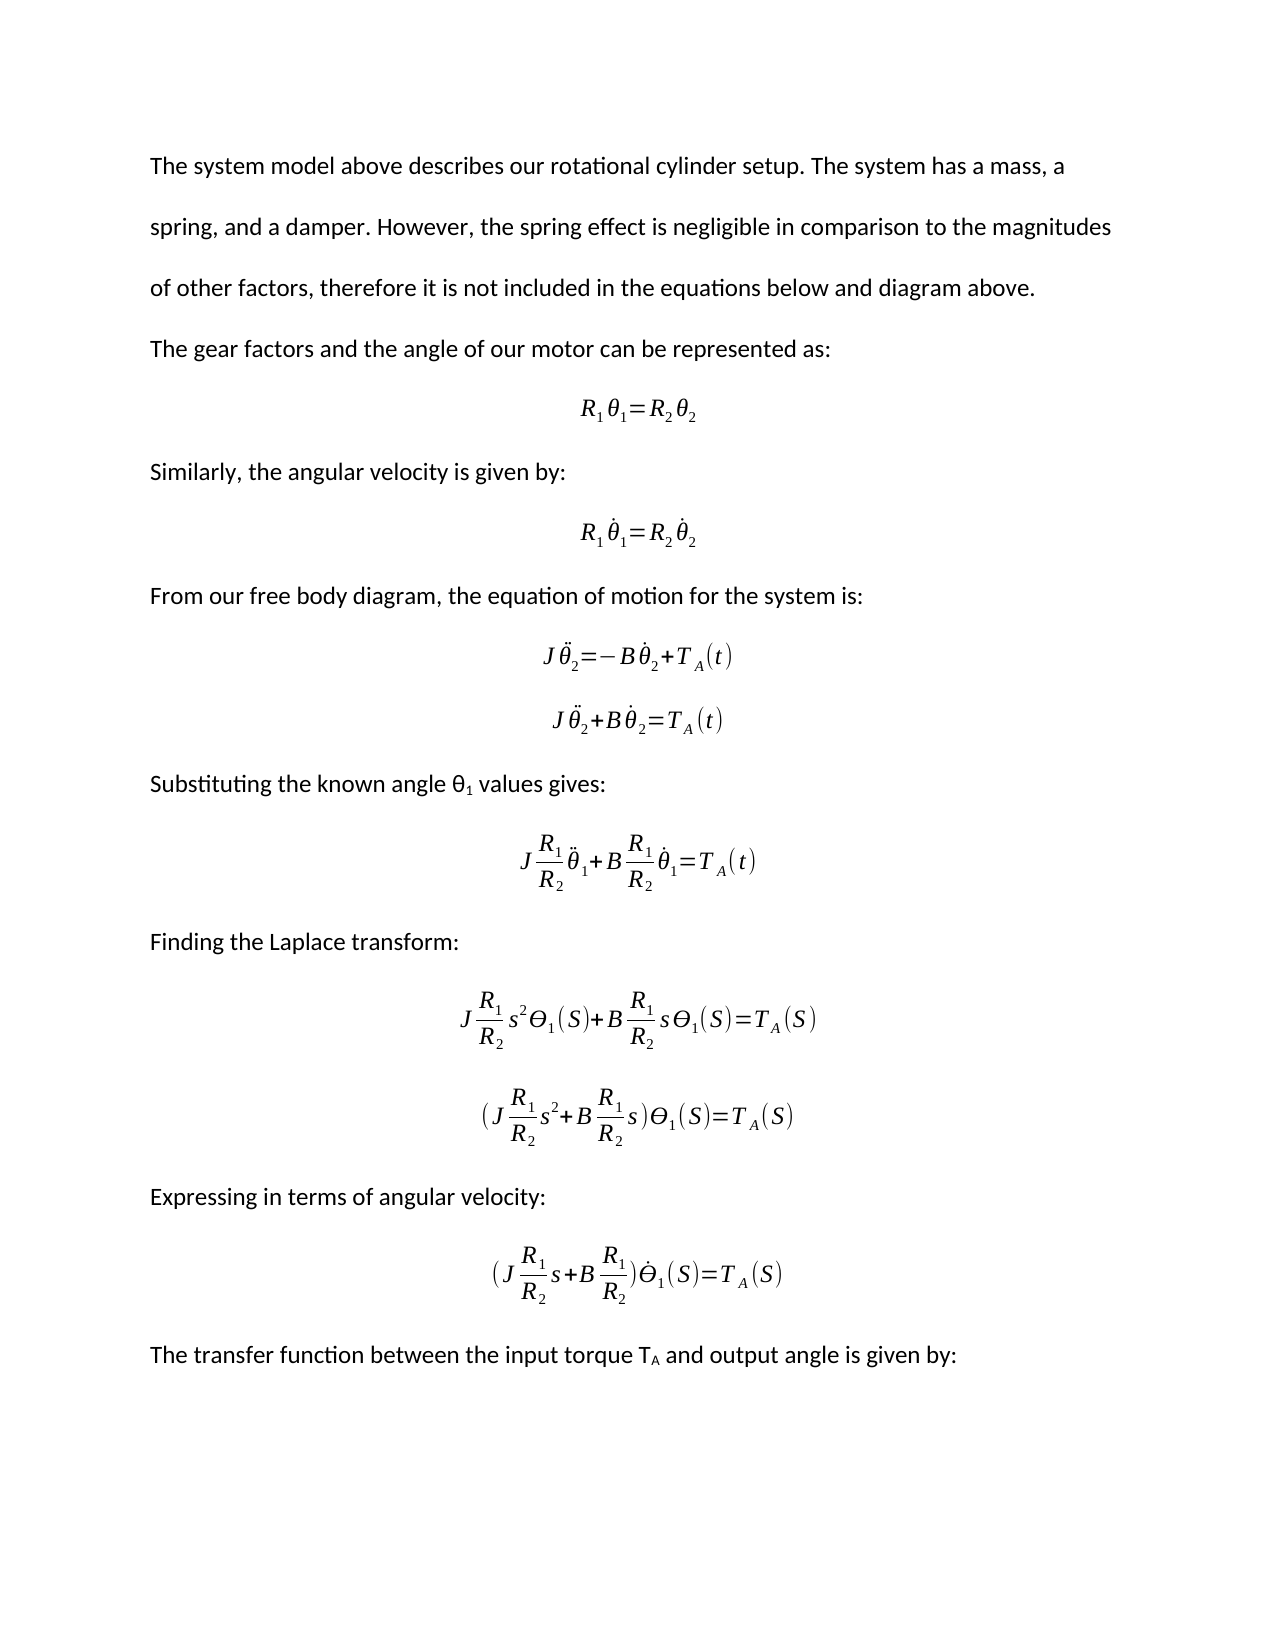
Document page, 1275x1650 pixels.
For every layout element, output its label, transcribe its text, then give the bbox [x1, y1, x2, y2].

text From our free body diagram, the equation of motion for the system is: [150, 580, 1125, 611]
text The transfer function between the input torque TA and output angle is given by: [150, 1339, 1125, 1369]
text The gear factors and the angle of our motor can be represented as: [150, 333, 1125, 364]
text Expressing in terms of angular velocity: [150, 1181, 1125, 1211]
text Finding the Laplace transform: [150, 926, 1125, 957]
text Similarly, the angular velocity is given by: [150, 456, 1125, 487]
text The system model above describes our rotational cylinder setup. The system has a mass, a spring, and a damper. However, the spring effect is negligible in comparison to the magnitudes of other factors, therefore it is not included in the equations below and diagram above. [150, 150, 1125, 303]
text Substituting the known angle θ1 values gives: [150, 768, 1125, 799]
